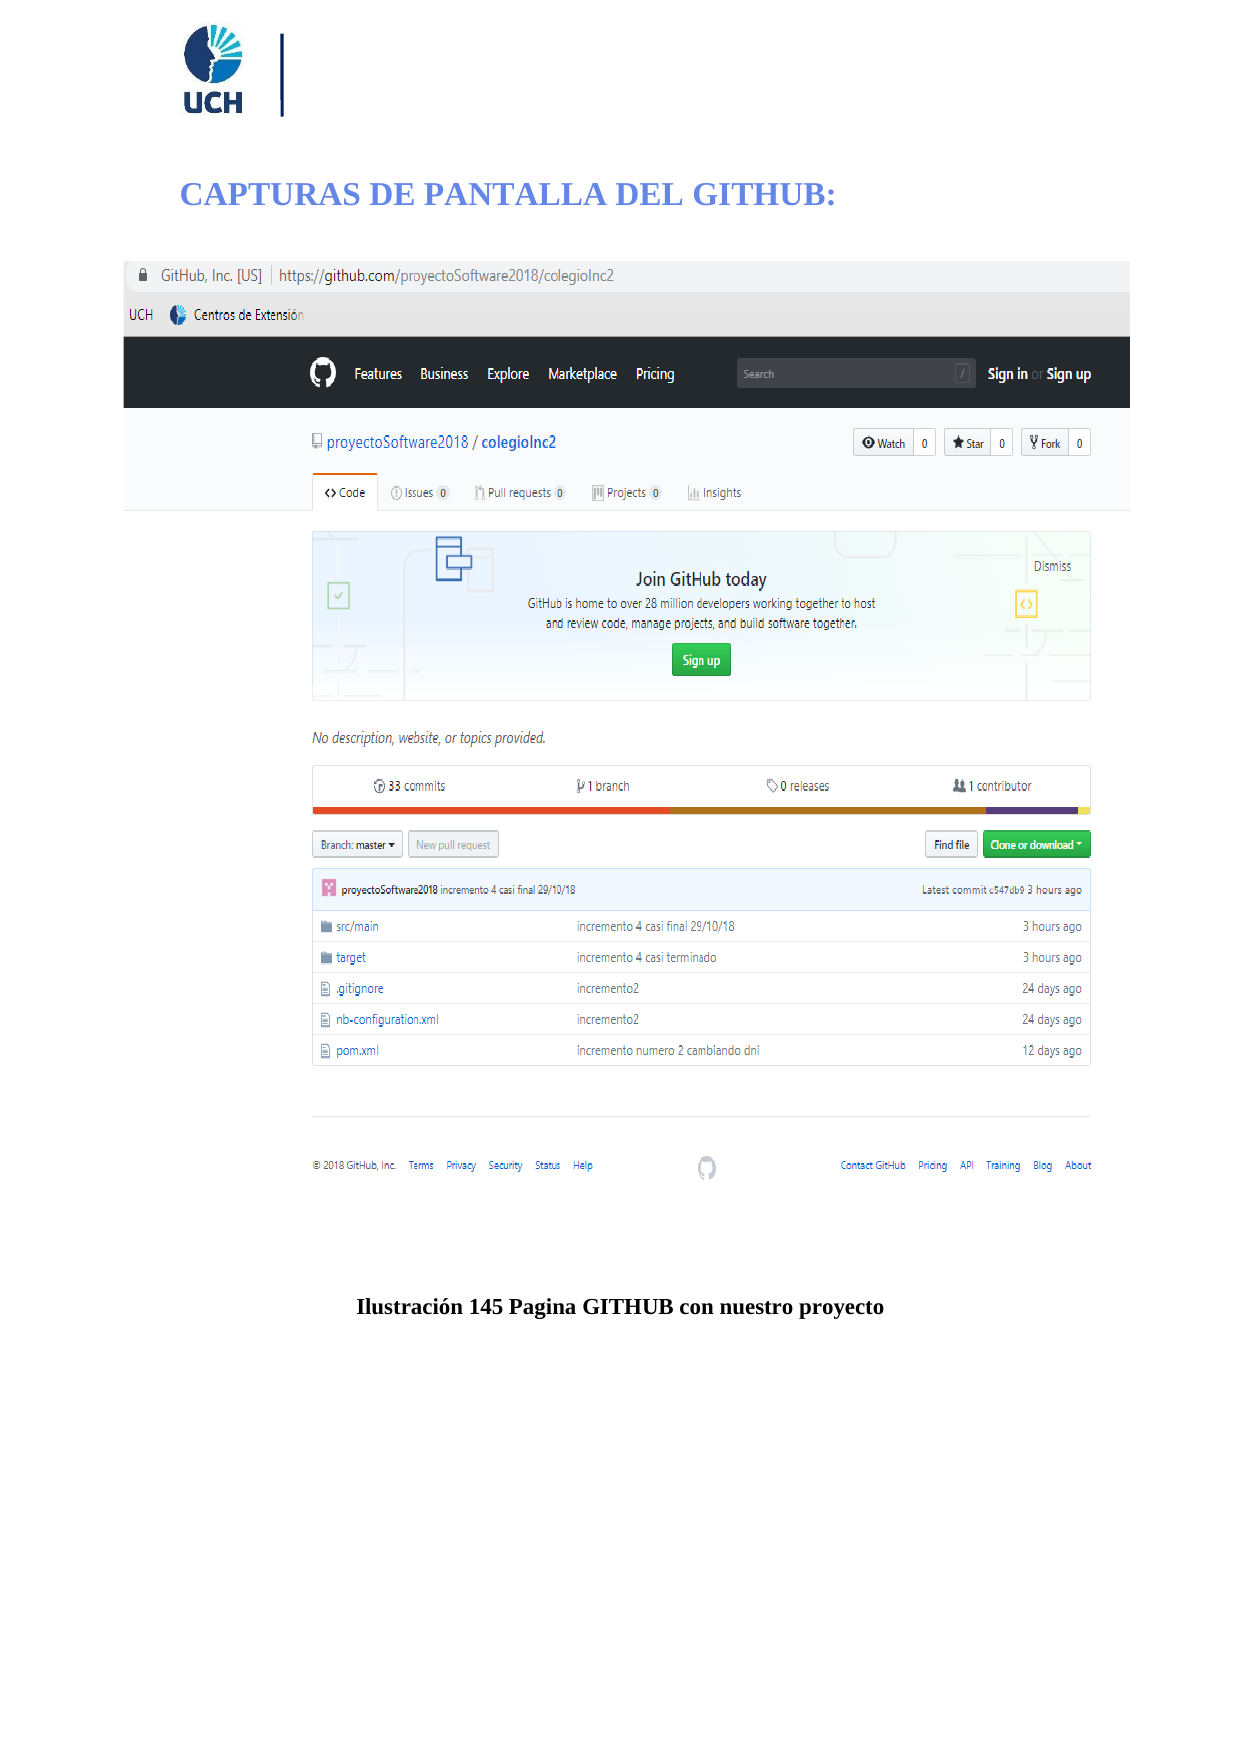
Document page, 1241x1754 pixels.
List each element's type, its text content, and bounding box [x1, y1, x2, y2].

picture [123, 261, 1130, 1212]
picture [177, 22, 251, 117]
subtitle CAPTURAS DE PANTALLA DEL GITHUB: [179, 174, 1063, 212]
